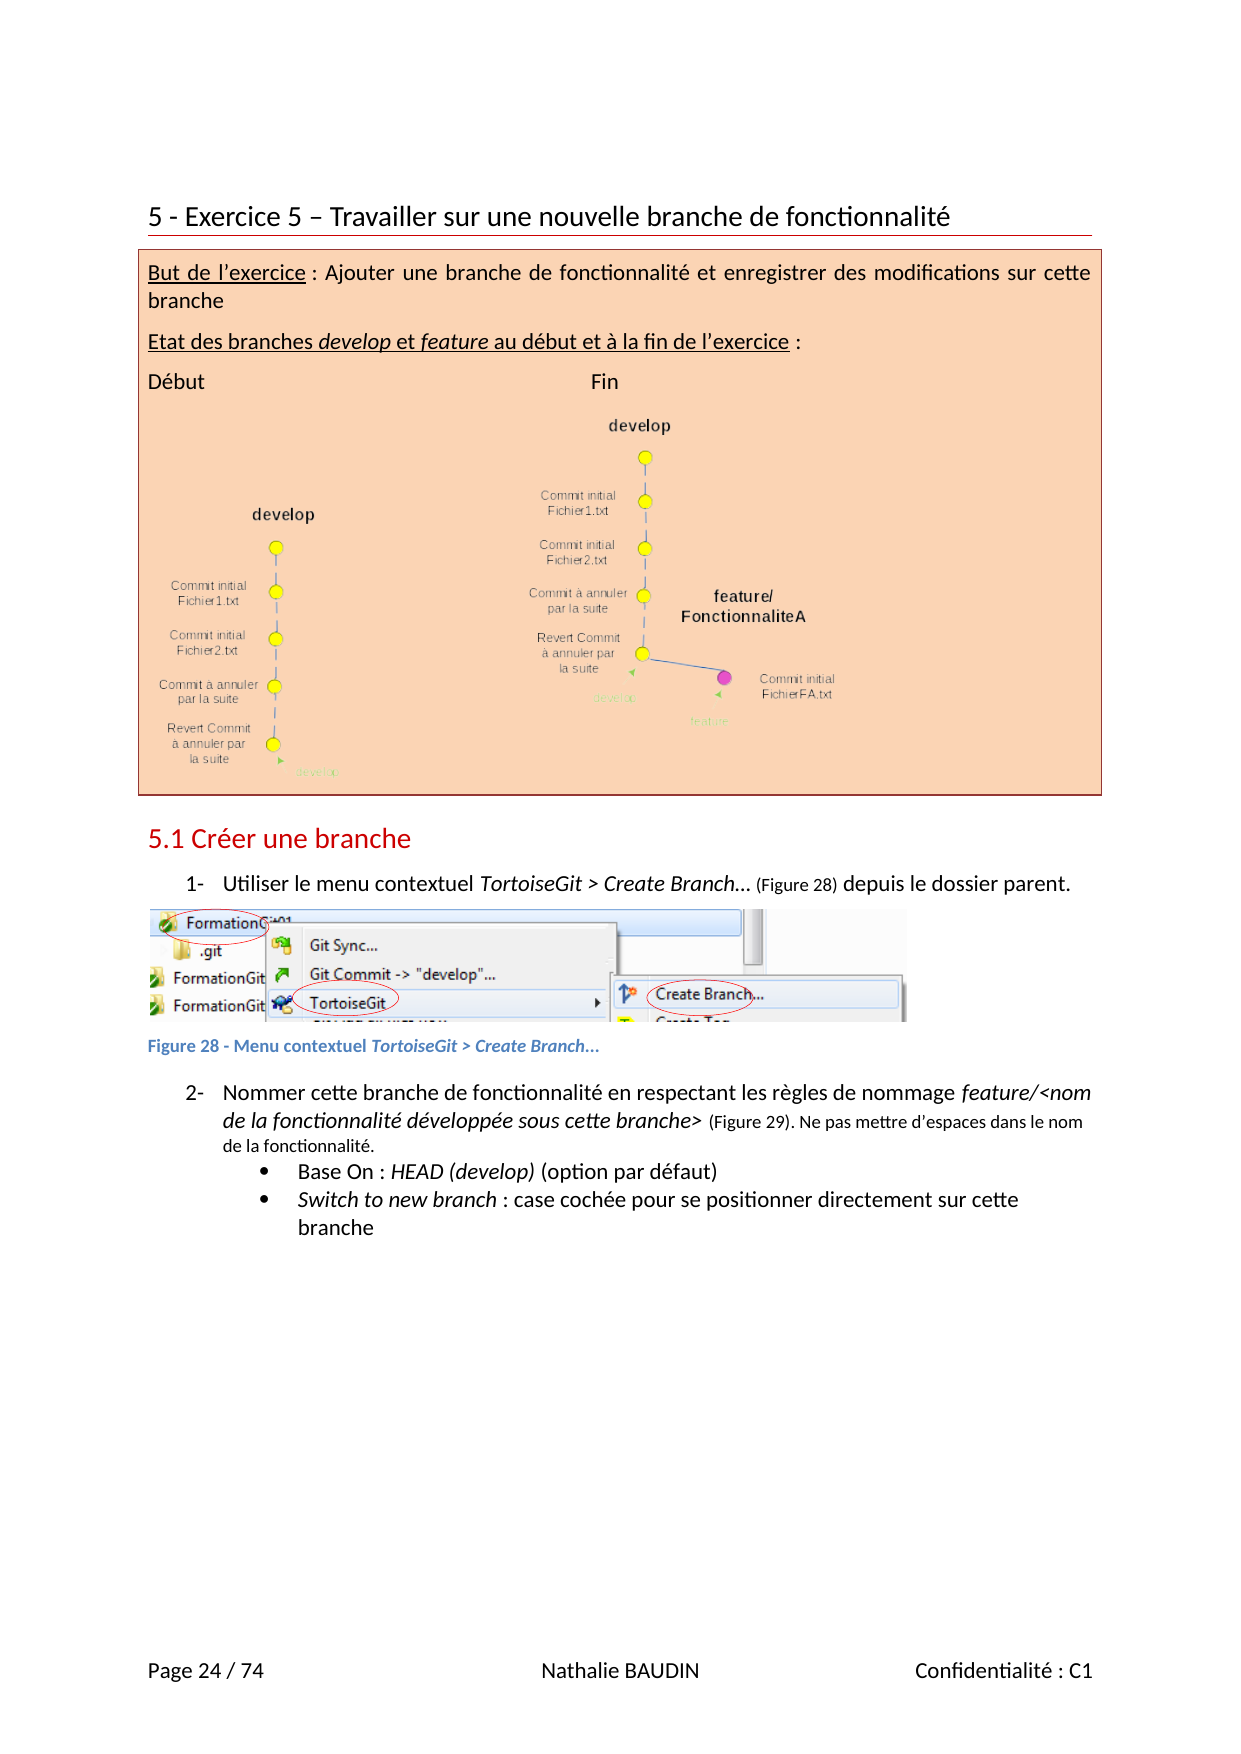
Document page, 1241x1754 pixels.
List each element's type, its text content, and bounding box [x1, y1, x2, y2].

picture [164, 910, 268, 944]
list Utiliser le menu contextuel TortoiseGit > Create Branch… (Figure 28) depuis le dossier parent. [185, 869, 1092, 897]
list Nommer cette branche de fonctionnalité en respectant les règles de nommage feature/<nom de la fonctionnalité développée sous cette branche> (Figure 29). Ne pas mettre d’espaces dans le nom de la fonctionnalité. [185, 1078, 1092, 1157]
list Switch to new branch : case cochée pour se positionner directement sur cette branche [260, 1185, 1092, 1241]
text Etat des branches develop et feature au début et à la fin de l’exercice : [139, 317, 1101, 355]
picture [150, 909, 907, 1022]
subtitle Exercice 5 – Travailler sur une nouvelle branche de fonctionnalité [148, 198, 1092, 235]
text Début Fin [139, 358, 1101, 395]
text But de l’exercice : Ajouter une branche de fonctionnalité et enregistrer des modifications sur cette branche [139, 250, 1101, 314]
subtitle Créer une branche [148, 821, 1104, 856]
list Base On : HEAD (develop) (option par défaut) [260, 1157, 1092, 1185]
